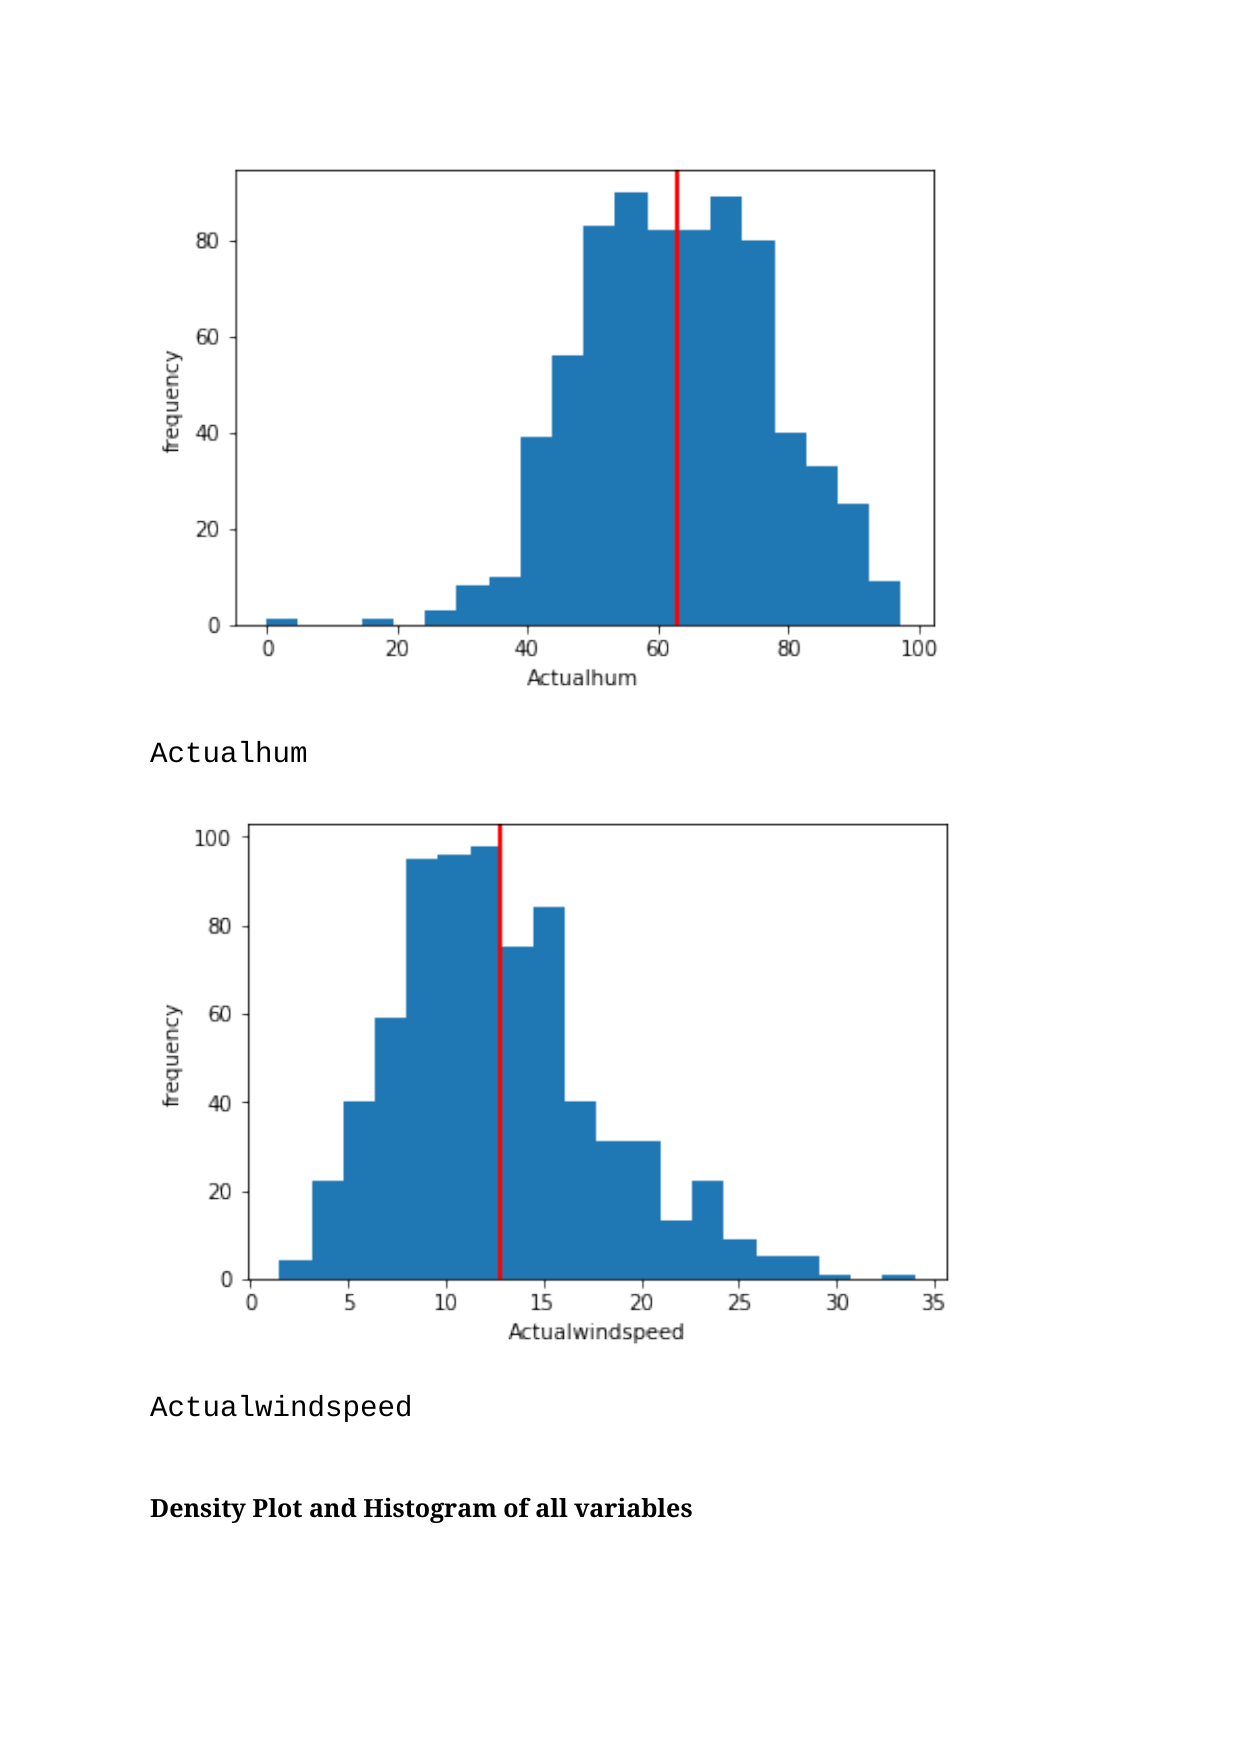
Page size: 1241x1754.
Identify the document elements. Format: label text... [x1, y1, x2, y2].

text Density Plot and Histogram of all variables [150, 1491, 1090, 1525]
text Actualhum [150, 738, 1090, 771]
picture [150, 150, 955, 705]
text Actualwindspeed [150, 1392, 1090, 1425]
picture [150, 803, 968, 1359]
